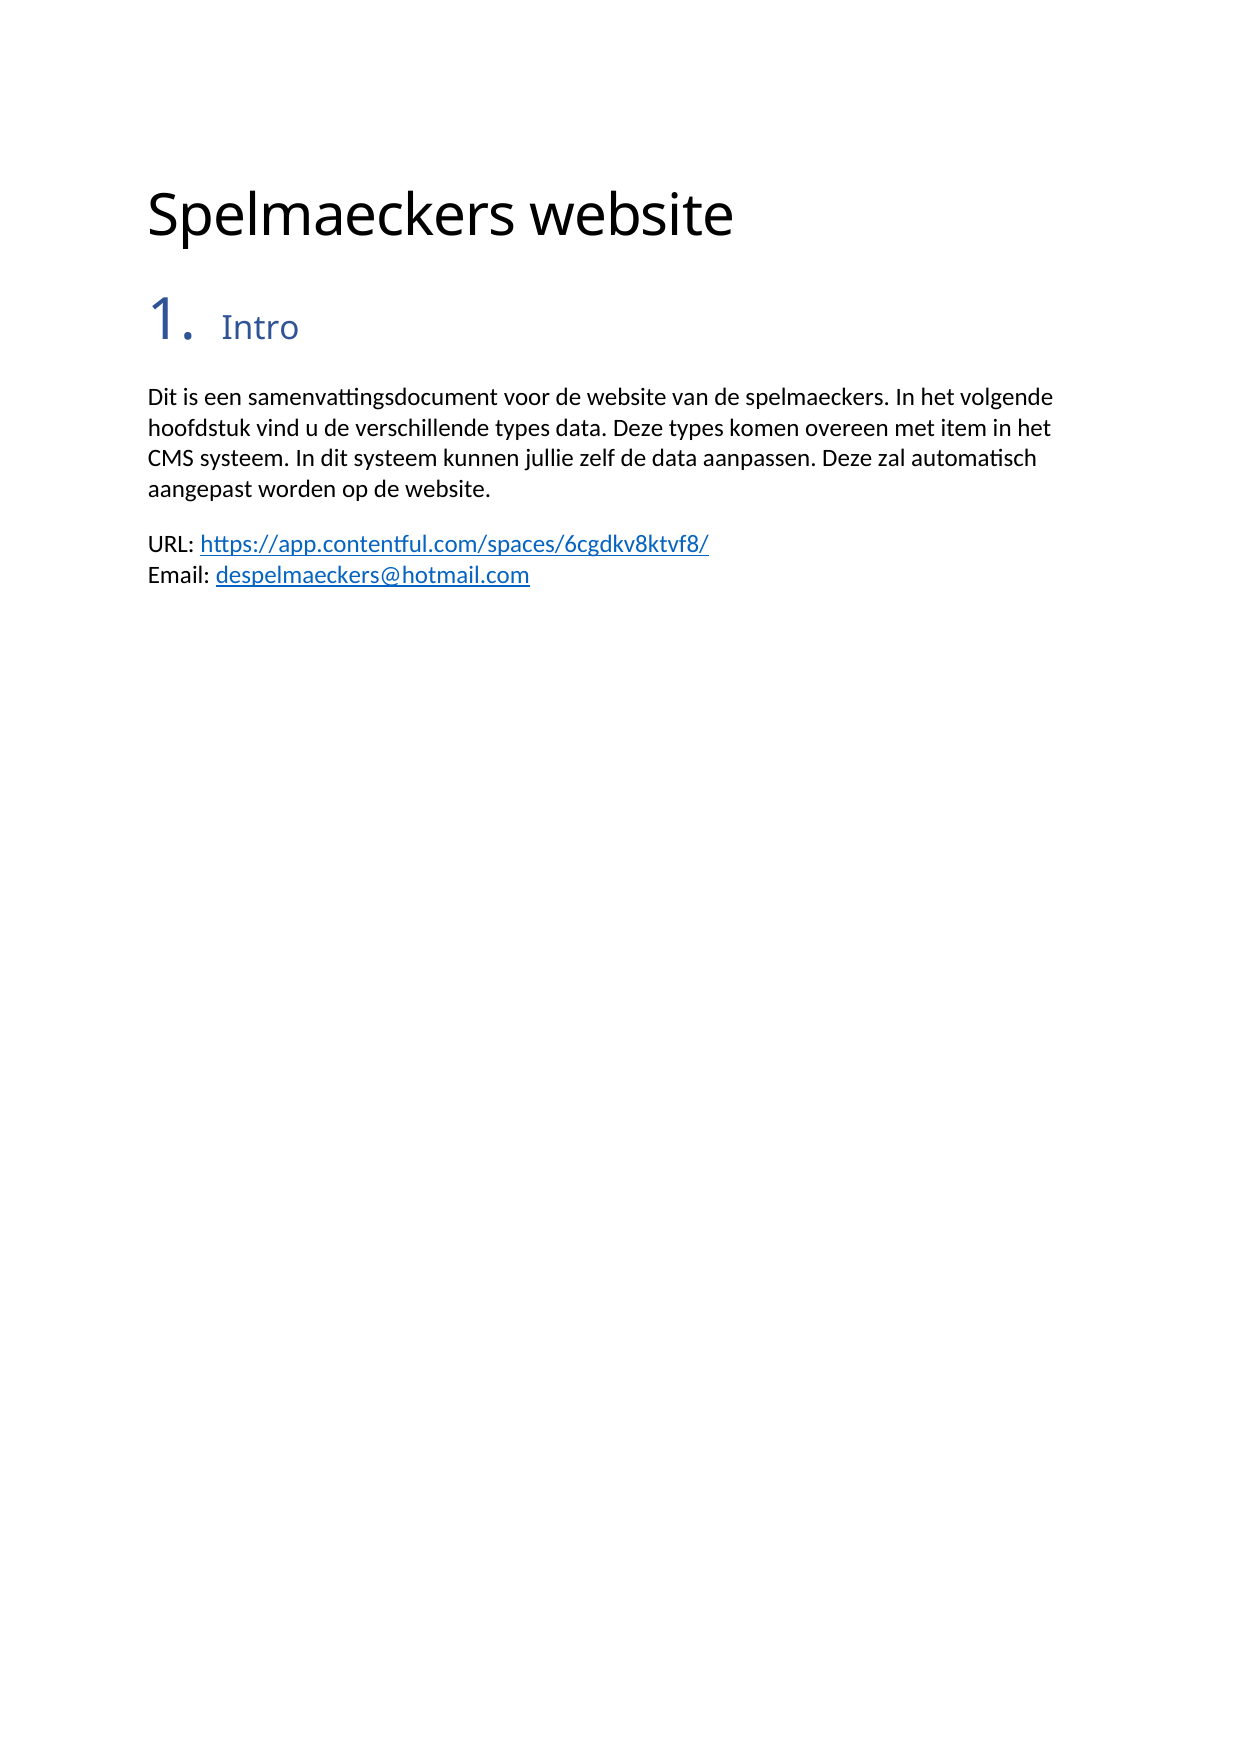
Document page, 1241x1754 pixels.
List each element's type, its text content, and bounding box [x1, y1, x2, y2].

text Dit is een samenvattingsdocument voor de website van de spelmaeckers. In het volgende hoofdstuk vind u de verschillende types data. Deze types komen overeen met item in het CMS systeem. In dit systeem kunnen jullie zelf de data aanpassen. Deze zal automatisch aangepast worden op de website. [148, 382, 1093, 504]
text URL: https://app.contentful.com/spaces/6cgdkv8ktvf8/ Email: despelmaeckers@hotmail.com [148, 529, 1093, 590]
title Spelmaeckers website [148, 173, 1093, 252]
subtitle Intro [148, 277, 1093, 357]
